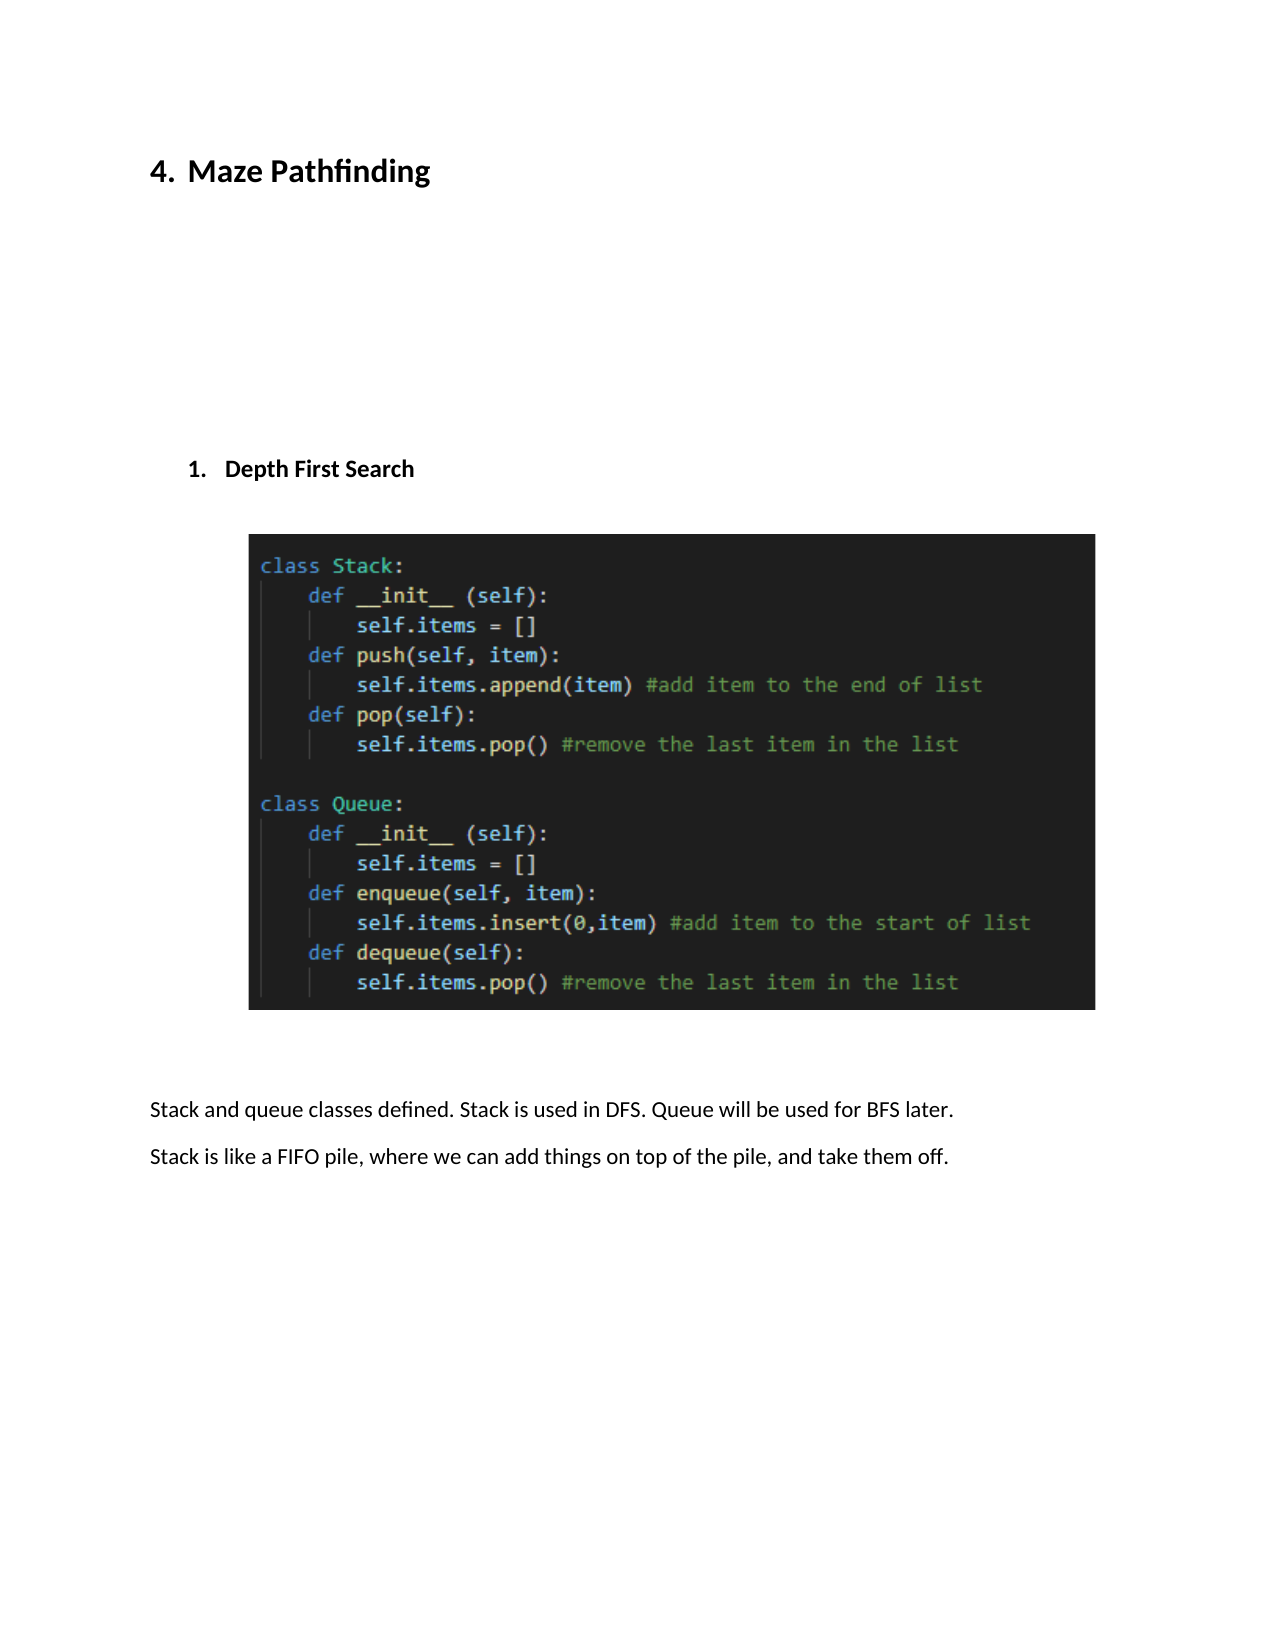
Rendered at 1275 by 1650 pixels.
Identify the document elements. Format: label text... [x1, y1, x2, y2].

list Depth First Search [187, 453, 1125, 484]
list Maze Pathfinding [150, 150, 1125, 191]
picture [248, 534, 1096, 1010]
text Stack is like a FIFO pile, where we can add things on top of the pile, and take them off. [150, 1142, 1125, 1170]
text Stack and queue classes defined. Stack is used in DFS. Queue will be used for BFS later. [150, 1095, 1125, 1123]
